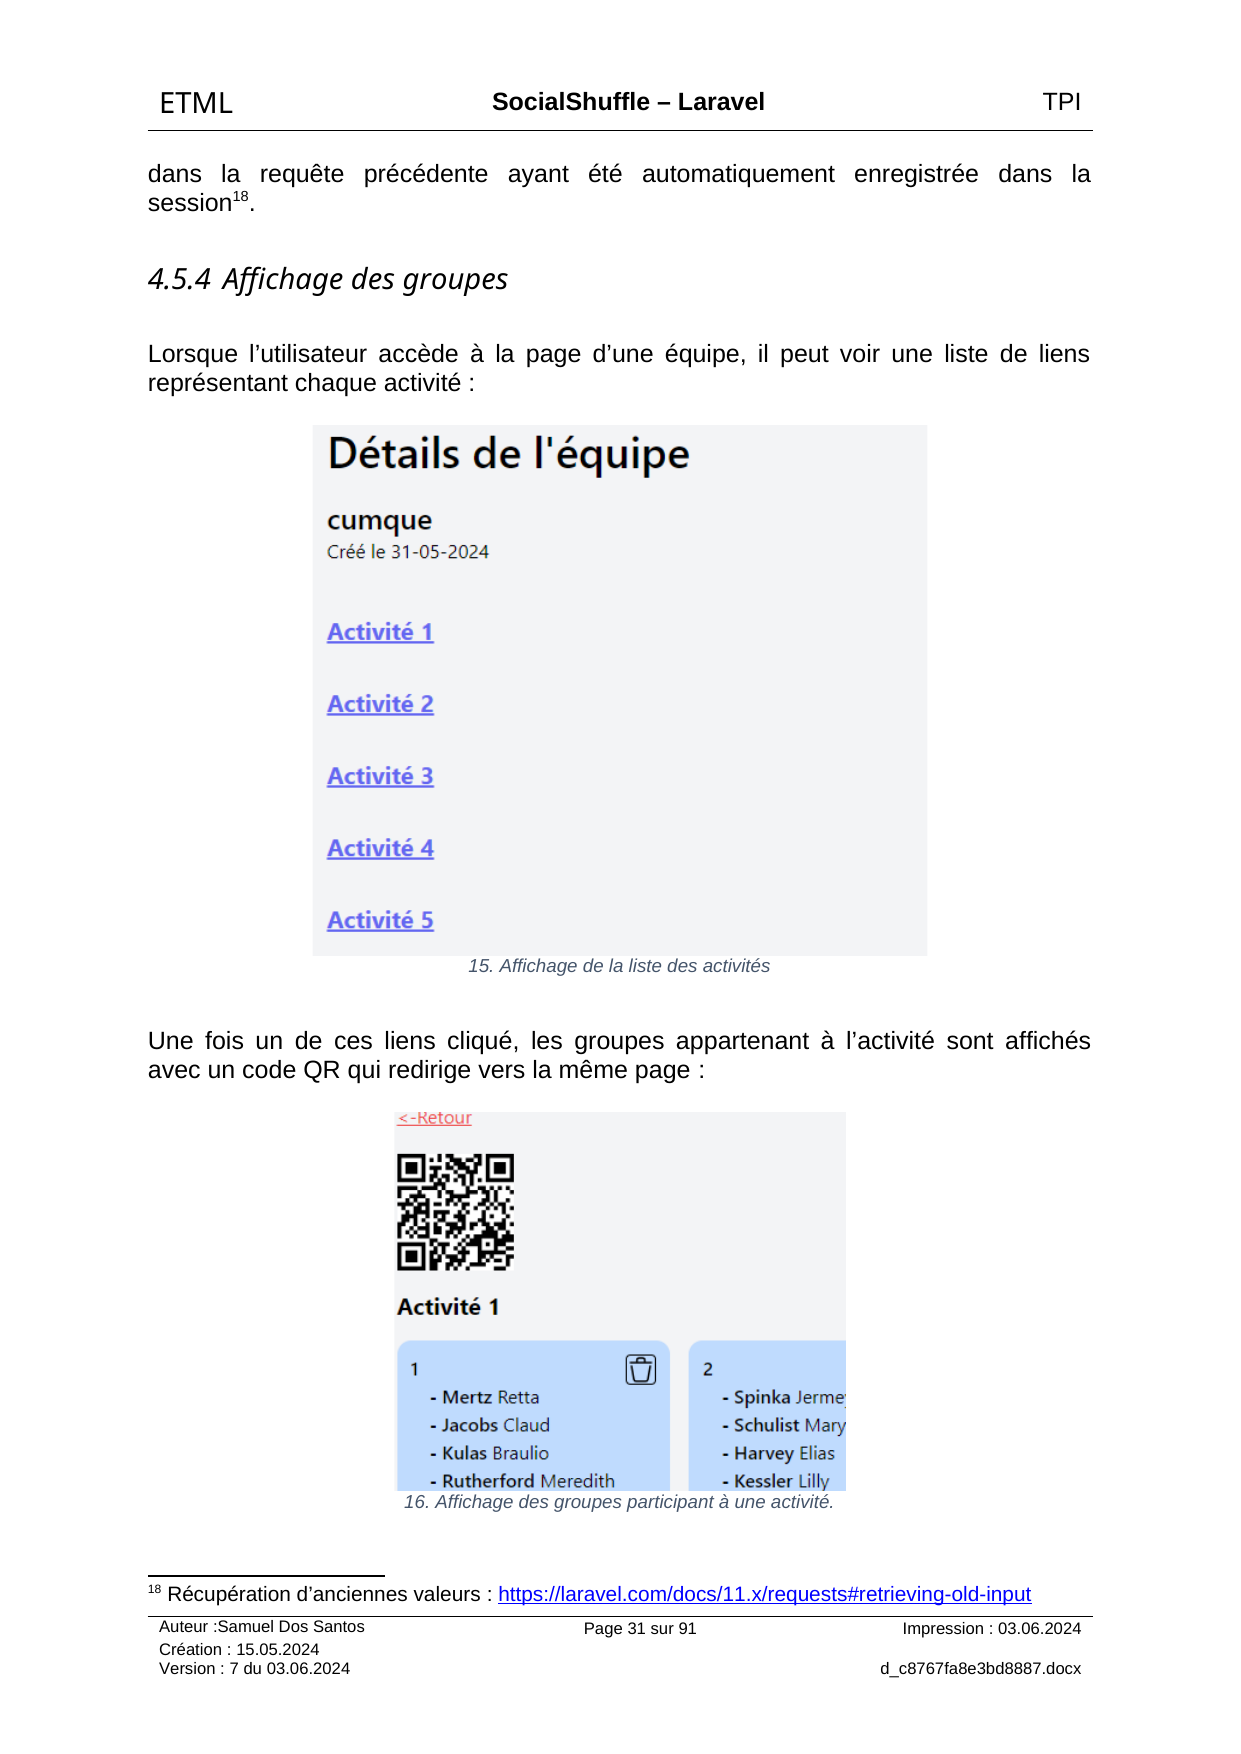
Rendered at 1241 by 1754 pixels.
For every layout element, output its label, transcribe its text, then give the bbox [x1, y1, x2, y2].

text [148, 159, 1092, 217]
text Lorsque l’utilisateur accède à la page d’une équipe, il peut voir une liste de liens représentant chaque activité : [148, 339, 1092, 397]
text Une fois un de ces liens cliqué, les groupes appartenant à l’activité sont affichés avec un code QR qui redirige vers la même page : [148, 1026, 1092, 1084]
subtitle Affichage des groupes [148, 258, 1092, 298]
picture [312, 425, 928, 956]
picture [394, 1112, 846, 1491]
